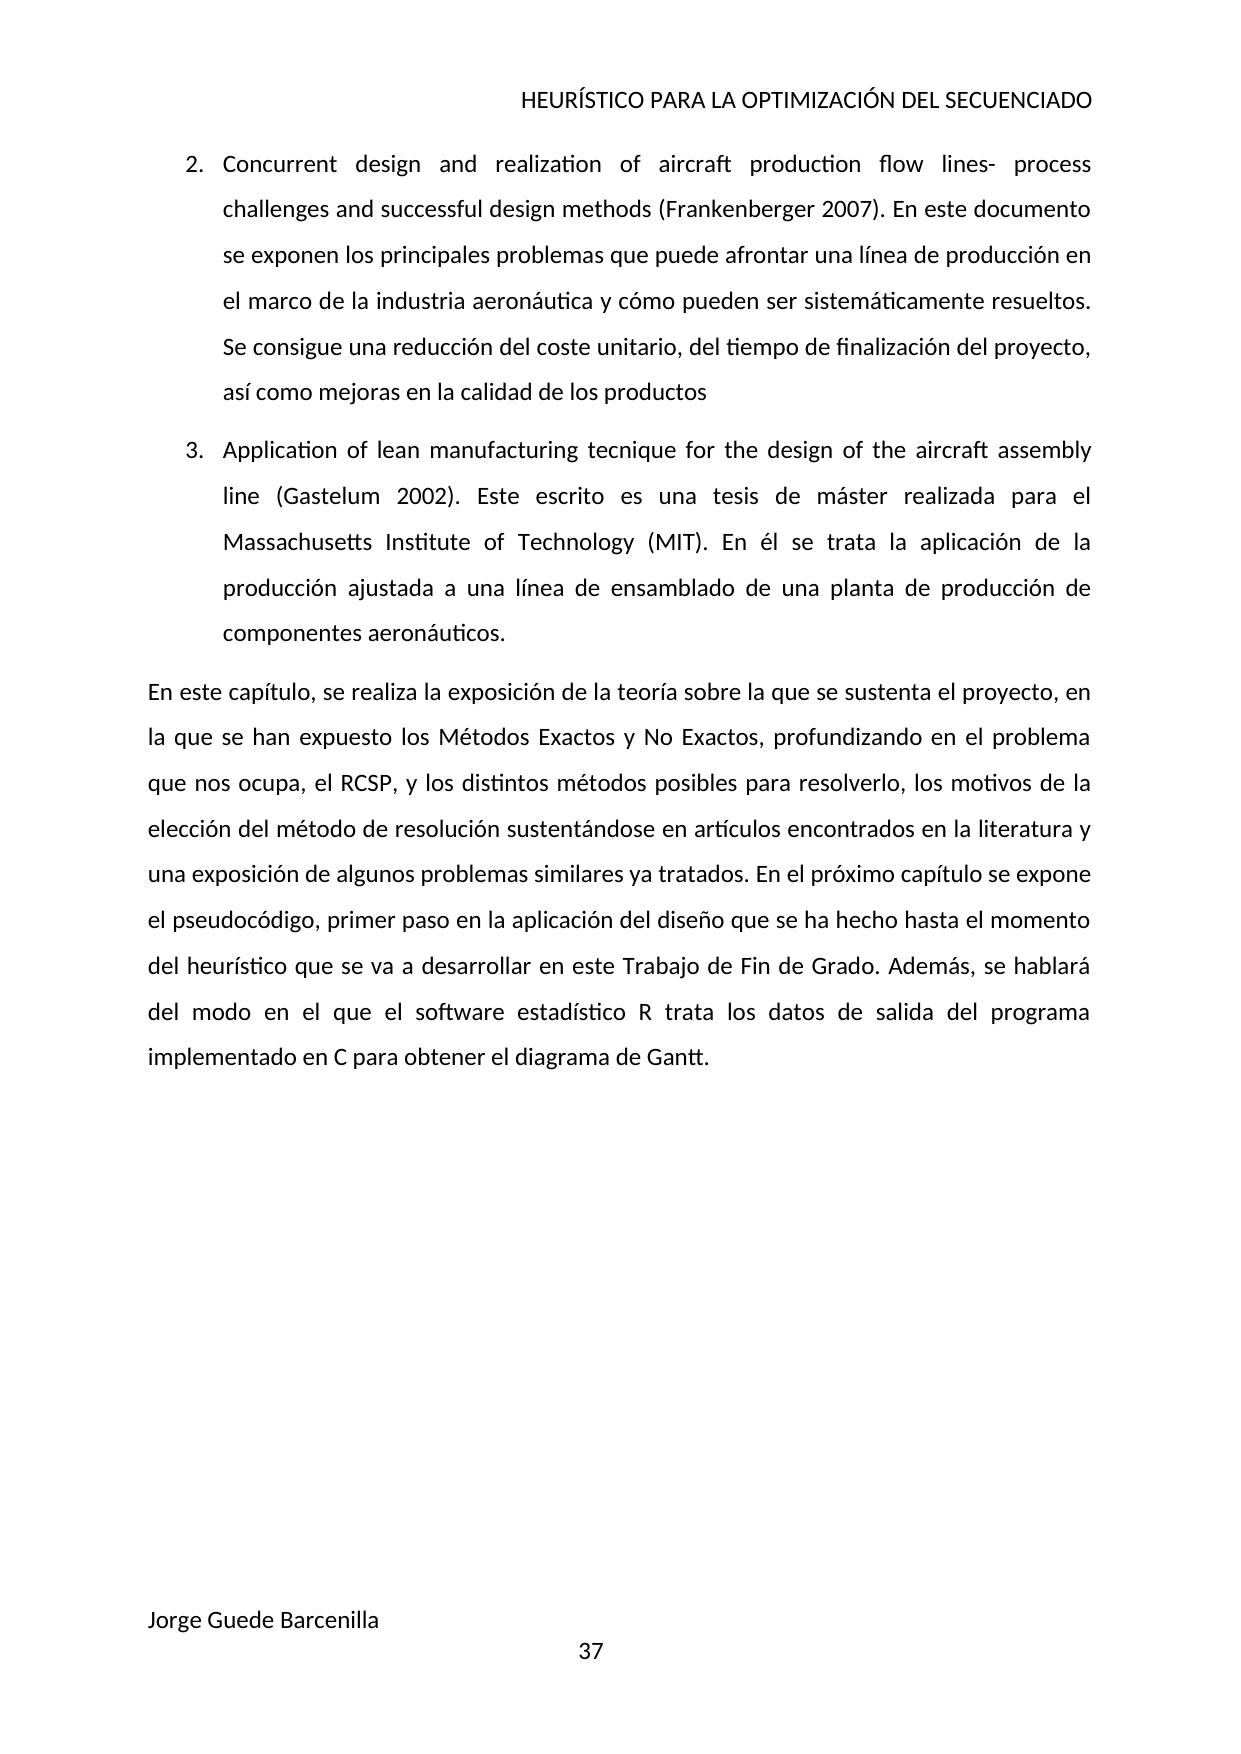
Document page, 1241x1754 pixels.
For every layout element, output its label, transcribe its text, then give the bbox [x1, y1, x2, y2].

text En este capítulo, se realiza la exposición de la teoría sobre la que se sustenta el proyecto, en la que se han expuesto los Métodos Exactos y No Exactos, profundizando en el problema que nos ocupa, el RCSP, y los distintos métodos posibles para resolverlo, los motivos de la elección del método de resolución sustentándose en artículos encontrados en la literatura y una exposición de algunos problemas similares ya tratados. En el próximo capítulo se expone el pseudocódigo, primer paso en la aplicación del diseño que se ha hecho hasta el momento del heurístico que se va a desarrollar en este Trabajo de Fin de Grado. Además, se hablará del modo en el que el software estadístico R trata los datos de salida del programa implementado en C para obtener el diagrama de Gantt. [148, 676, 1092, 1072]
list Application of lean manufacturing tecnique for the design of the aircraft assembly line (Gastelum 2002). Este escrito es una tesis de máster realizada para el Massachusetts Institute of Technology (MIT). En él se trata la aplicación de la producción ajustada a una línea de ensamblado de una planta de producción de componentes aeronáuticos. [185, 434, 1092, 648]
list Concurrent design and realization of aircraft production flow lines- process challenges and successful design methods (Frankenberger 2007). En este documento se exponen los principales problemas que puede afrontar una línea de producción en el marco de la industria aeronáutica y cómo pueden ser sistemáticamente resueltos. Se consigue una reducción del coste unitario, del tiempo de finalización del proyecto, así como mejoras en la calidad de los productos [185, 148, 1092, 407]
